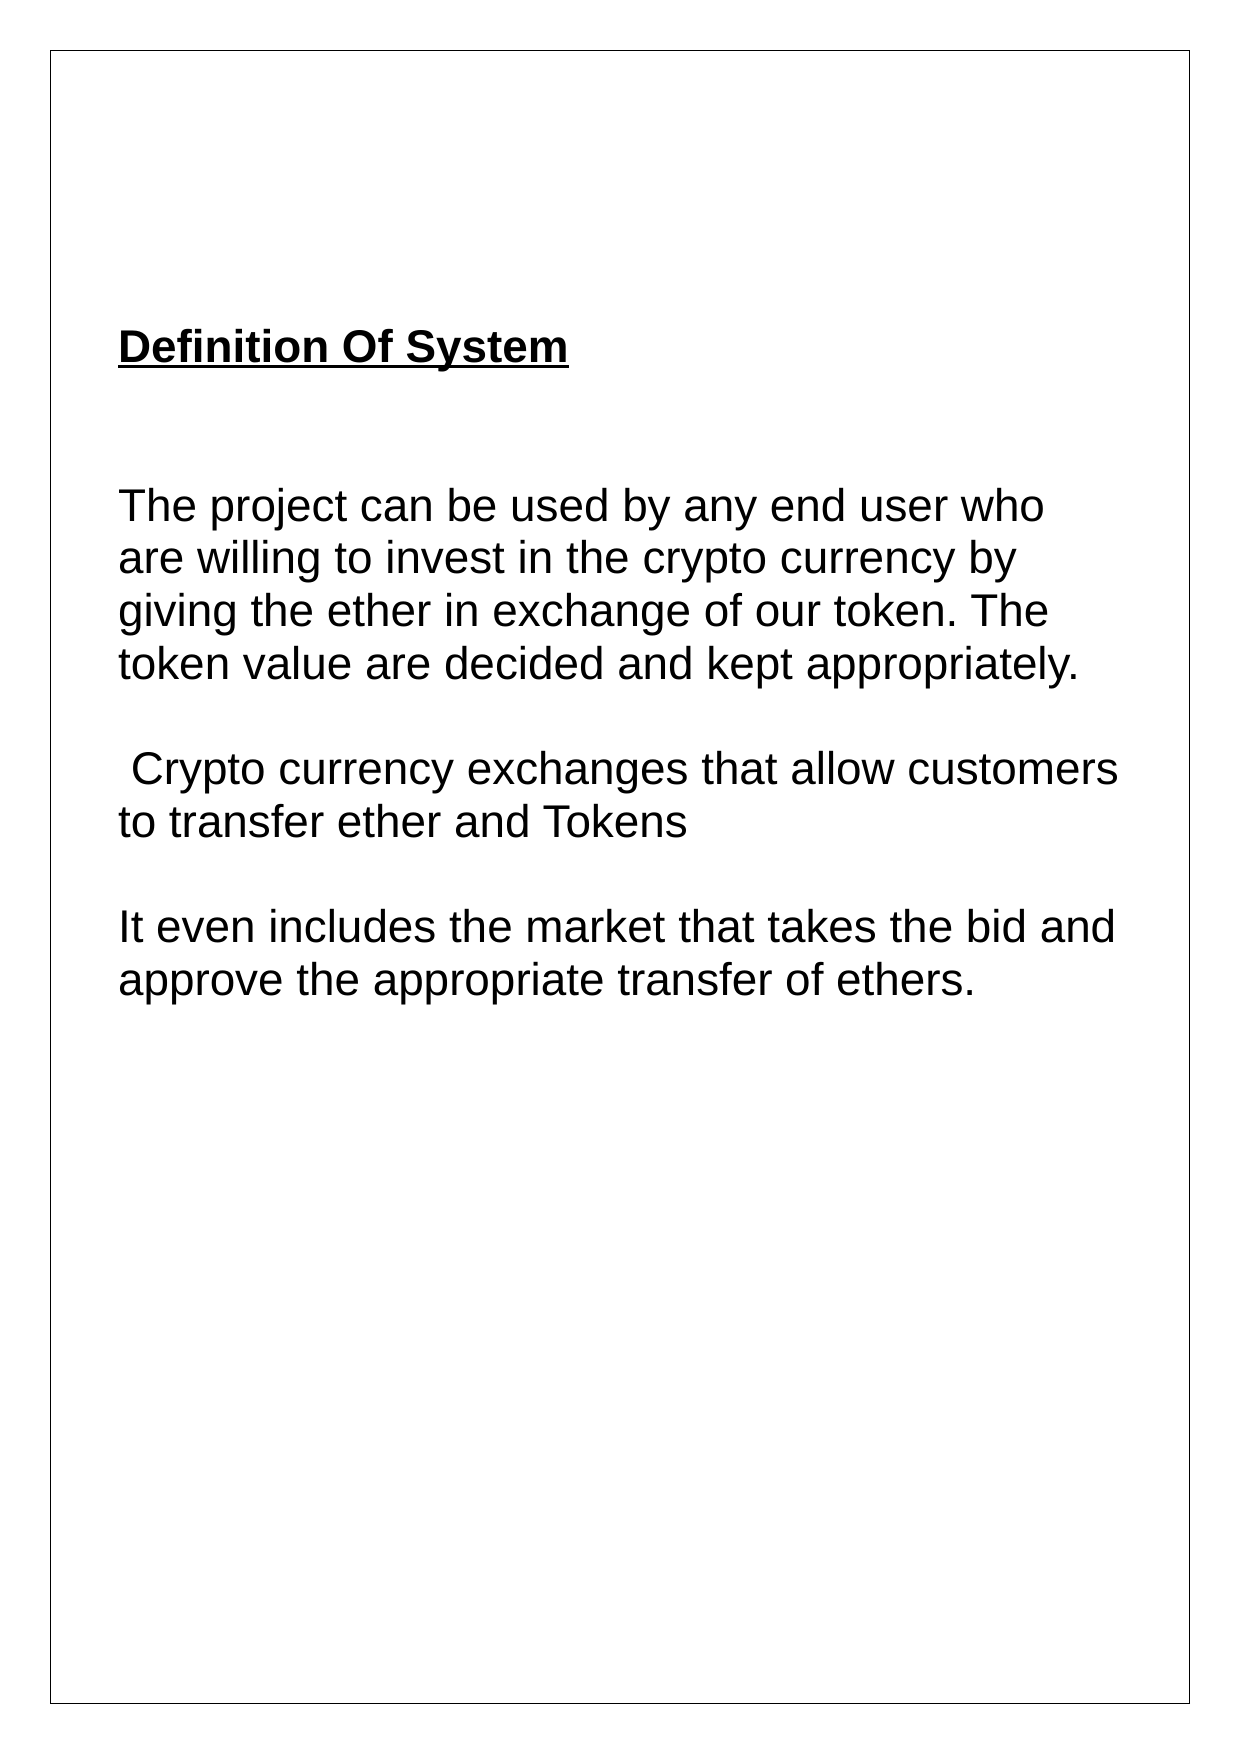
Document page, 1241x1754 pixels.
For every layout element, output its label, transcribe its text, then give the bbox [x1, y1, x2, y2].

text Definition Of System [118, 320, 1122, 373]
text Crypto currency exchanges that allow customers to transfer ether and Tokens [118, 742, 1122, 847]
text The project can be used by any end user who are willing to invest in the crypto currency by giving the ether in exchange of our token. The token value are decided and kept appropriately. [118, 478, 1122, 689]
text It even includes the market that takes the bid and approve the appropriate transfer of ethers. [118, 900, 1122, 1005]
